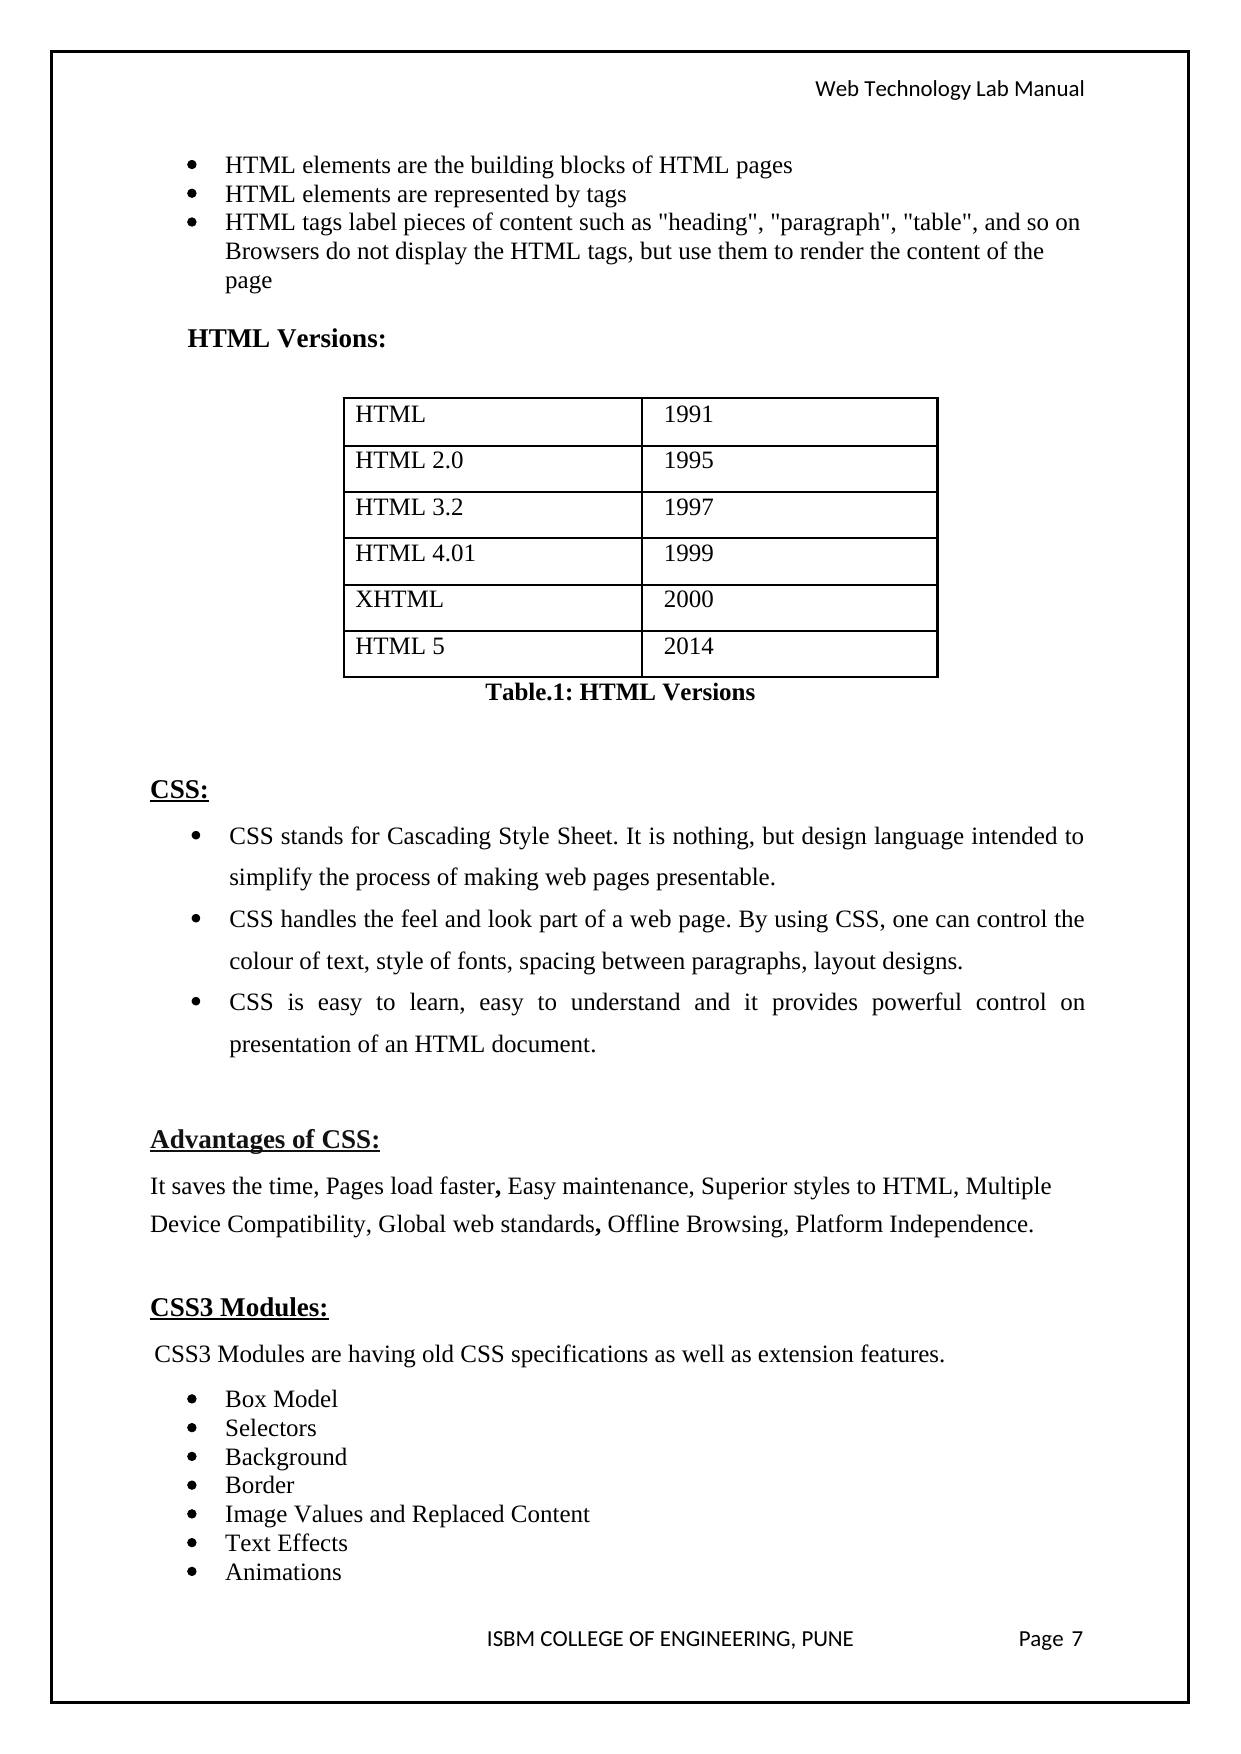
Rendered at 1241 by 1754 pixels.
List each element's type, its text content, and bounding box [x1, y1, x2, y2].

list Border [187, 1471, 1090, 1499]
text HTML Versions: [187, 322, 1090, 354]
list Animations [187, 1557, 1090, 1586]
list Box Model [187, 1384, 1090, 1413]
list HTML elements are the building blocks of HTML pages [187, 150, 1090, 179]
table_header HTML [345, 399, 641, 444]
text Advantages of CSS: [150, 1123, 1090, 1154]
text CSS3 Modules are having old CSS specifications as well as extension features. [154, 1339, 1090, 1368]
list HTML tags label pieces of content such as "heading", "paragraph", "table", and so on Browsers do not display the HTML tags, but use them to render the content of the page [187, 207, 1090, 294]
table_cell 1999 [643, 539, 936, 583]
table_cell HTML 5 [345, 632, 641, 676]
list Background [187, 1442, 1090, 1471]
list Image Values and Replaced Content [187, 1499, 1090, 1528]
list CSS is easy to learn, easy to understand and it provides powerful control on presentation of an HTML document. [192, 987, 1086, 1058]
text CSS: [150, 773, 1090, 804]
table_cell XHTML [345, 586, 641, 630]
table_cell HTML 3.2 [345, 493, 641, 537]
text It saves the time, Pages load faster, Easy maintenance, Superior styles to HTML, Multiple Device Compatibility, Global web standards, Offline Browsing, Platform Independence. [150, 1171, 1084, 1238]
table_header 1991 [643, 399, 936, 444]
list CSS handles the feel and look part of a web page. By using CSS, one can control the colour of text, style of fonts, spacing between paragraphs, layout designs. [192, 904, 1086, 974]
text CSS3 Modules: [150, 1291, 1090, 1322]
list Selectors [187, 1413, 1090, 1442]
list HTML elements are represented by tags [187, 179, 1090, 207]
list Text Effects [187, 1528, 1090, 1557]
table_cell 1997 [643, 493, 936, 537]
text Table.1: HTML Versions [150, 678, 1090, 706]
table_cell 2000 [643, 586, 936, 630]
list CSS stands for Cascading Style Sheet. It is nothing, but design language intended to simplify the process of making web pages presentable. [192, 821, 1086, 891]
table_cell HTML 2.0 [345, 447, 641, 491]
table_cell 2014 [643, 632, 936, 676]
table_cell HTML 4.01 [345, 539, 641, 583]
table_cell 1995 [643, 447, 936, 491]
